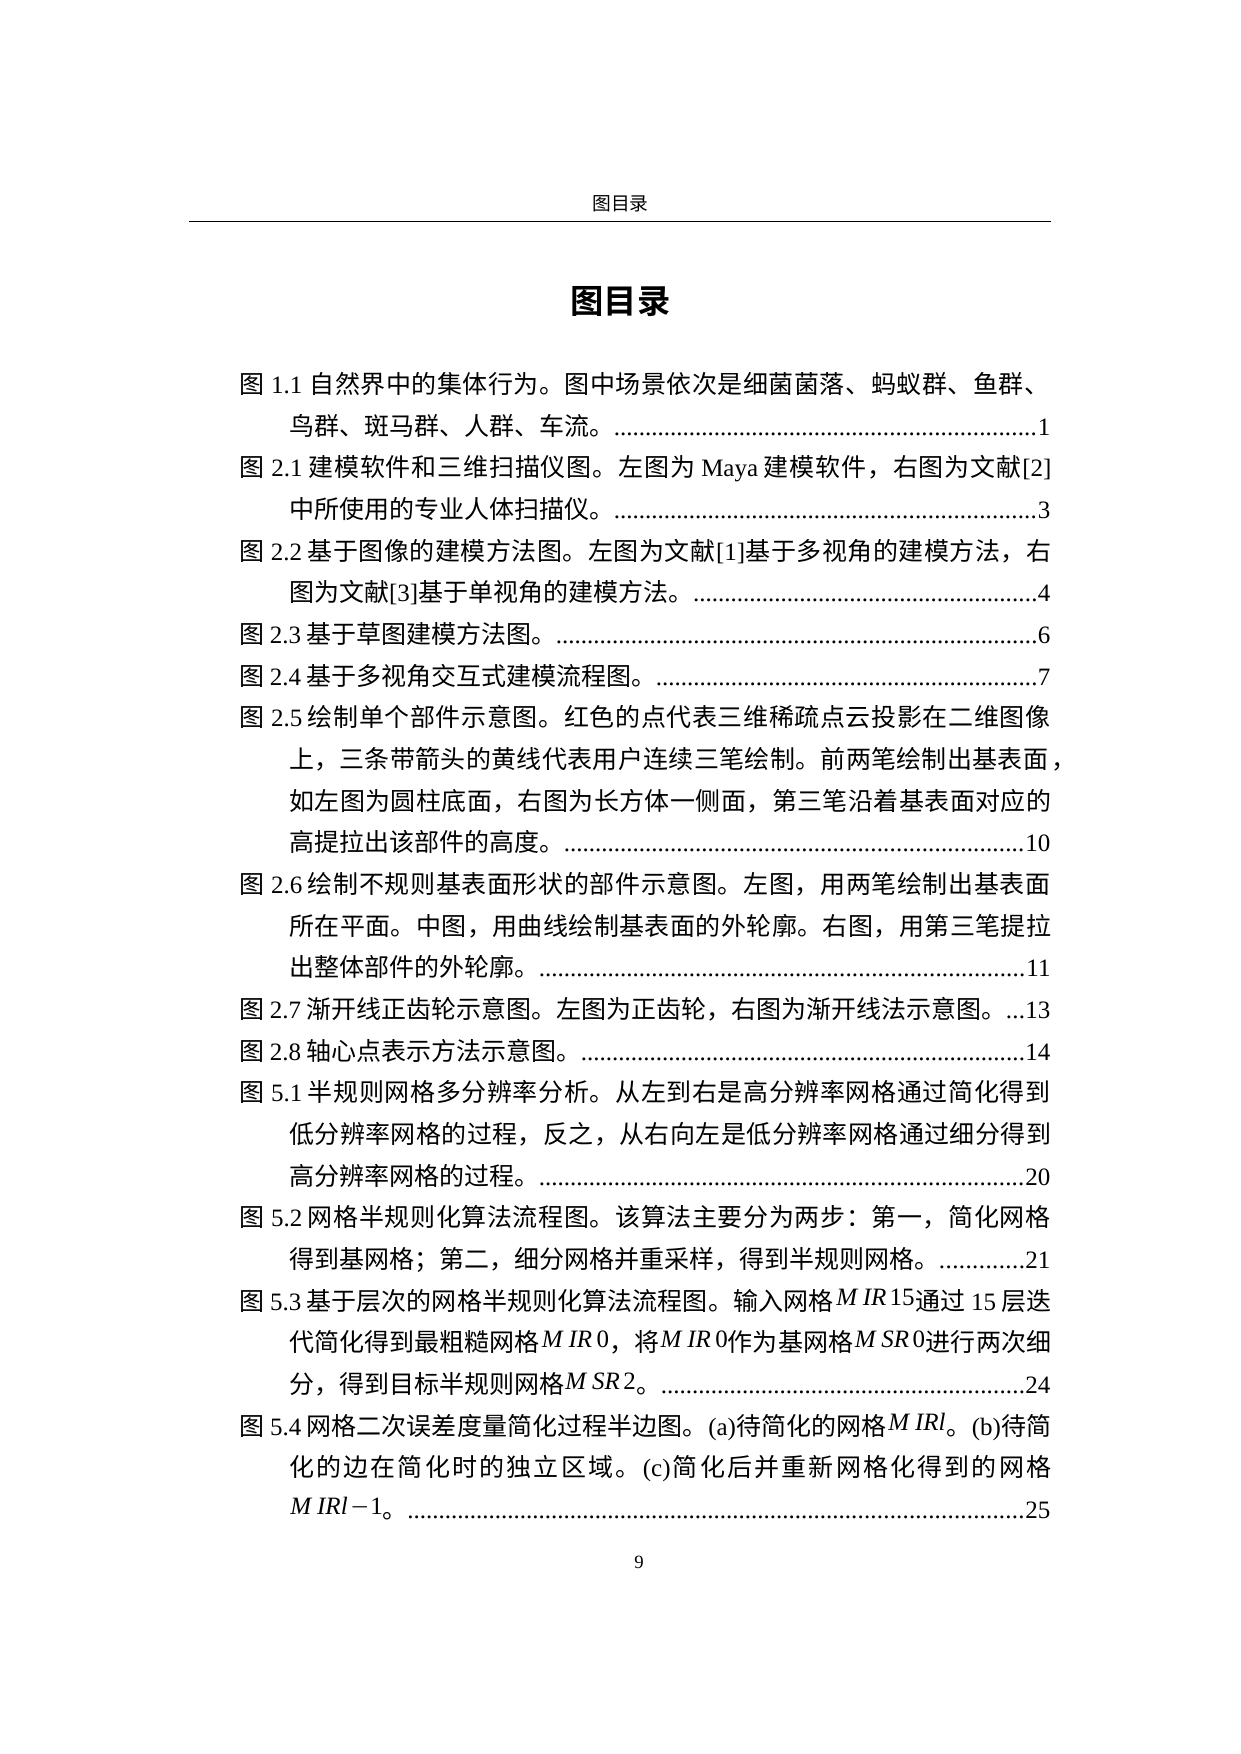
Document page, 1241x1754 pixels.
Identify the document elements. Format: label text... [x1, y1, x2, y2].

text 图 2.2基于图像的建模方法图。左图为文献[1]基于多视角的建模方法，右图为文献[3]基于单视角的建模方法。 4 [239, 527, 1051, 610]
text 图 5.4网格二次误差度量简化过程半边图。(a)待简化的网格。(b)待简化的边在简化时的独立区域。(c)简化后并重新网格化得到的网格。 25 [239, 1402, 1051, 1527]
text 图目录 [189, 274, 1051, 323]
text 图 2.8轴心点表示方法示意图。 14 [239, 1027, 1051, 1068]
text 图 2.4基于多视角交互式建模流程图。 7 [239, 652, 1051, 693]
text 图 5.3基于层次的网格半规则化算法流程图。输入网格通过15层迭代简化得到最粗糙网格，将作为基网格进行两次细分，得到目标半规则网格。 24 [239, 1277, 1051, 1402]
text 图 5.2网格半规则化算法流程图。该算法主要分为两步：第一，简化网格得到基网格；第二，细分网格并重采样，得到半规则网格。 21 [239, 1193, 1051, 1277]
text 图 2.6绘制不规则基表面形状的部件示意图。左图，用两笔绘制出基表面所在平面。中图，用曲线绘制基表面的外轮廓。右图，用第三笔提拉出整体部件的外轮廓。 11 [239, 860, 1051, 985]
text 图 2.1建模软件和三维扫描仪图。左图为Maya建模软件，右图为文献[2]中所使用的专业人体扫描仪。 3 [239, 443, 1051, 527]
text 图 5.1半规则网格多分辨率分析。从左到右是高分辨率网格通过简化得到低分辨率网格的过程，反之，从右向左是低分辨率网格通过细分得到高分辨率网格的过程。 20 [239, 1068, 1051, 1193]
text 图 2.7渐开线正齿轮示意图。左图为正齿轮，右图为渐开线法示意图。 13 [239, 985, 1051, 1027]
text 图 2.5绘制单个部件示意图。红色的点代表三维稀疏点云投影在二维图像上，三条带箭头的黄线代表用户连续三笔绘制。前两笔绘制出基表面，如左图为圆柱底面，右图为长方体一侧面，第三笔沿着基表面对应的高提拉出该部件的高度。 10 [239, 693, 1051, 860]
text 图 1.1 自然界中的集体行为。图中场景依次是细菌菌落、蚂蚁群、鱼群、鸟群、斑马群、人群、车流。 1 [239, 360, 1051, 443]
text 图 2.3基于草图建模方法图。 6 [239, 610, 1051, 652]
